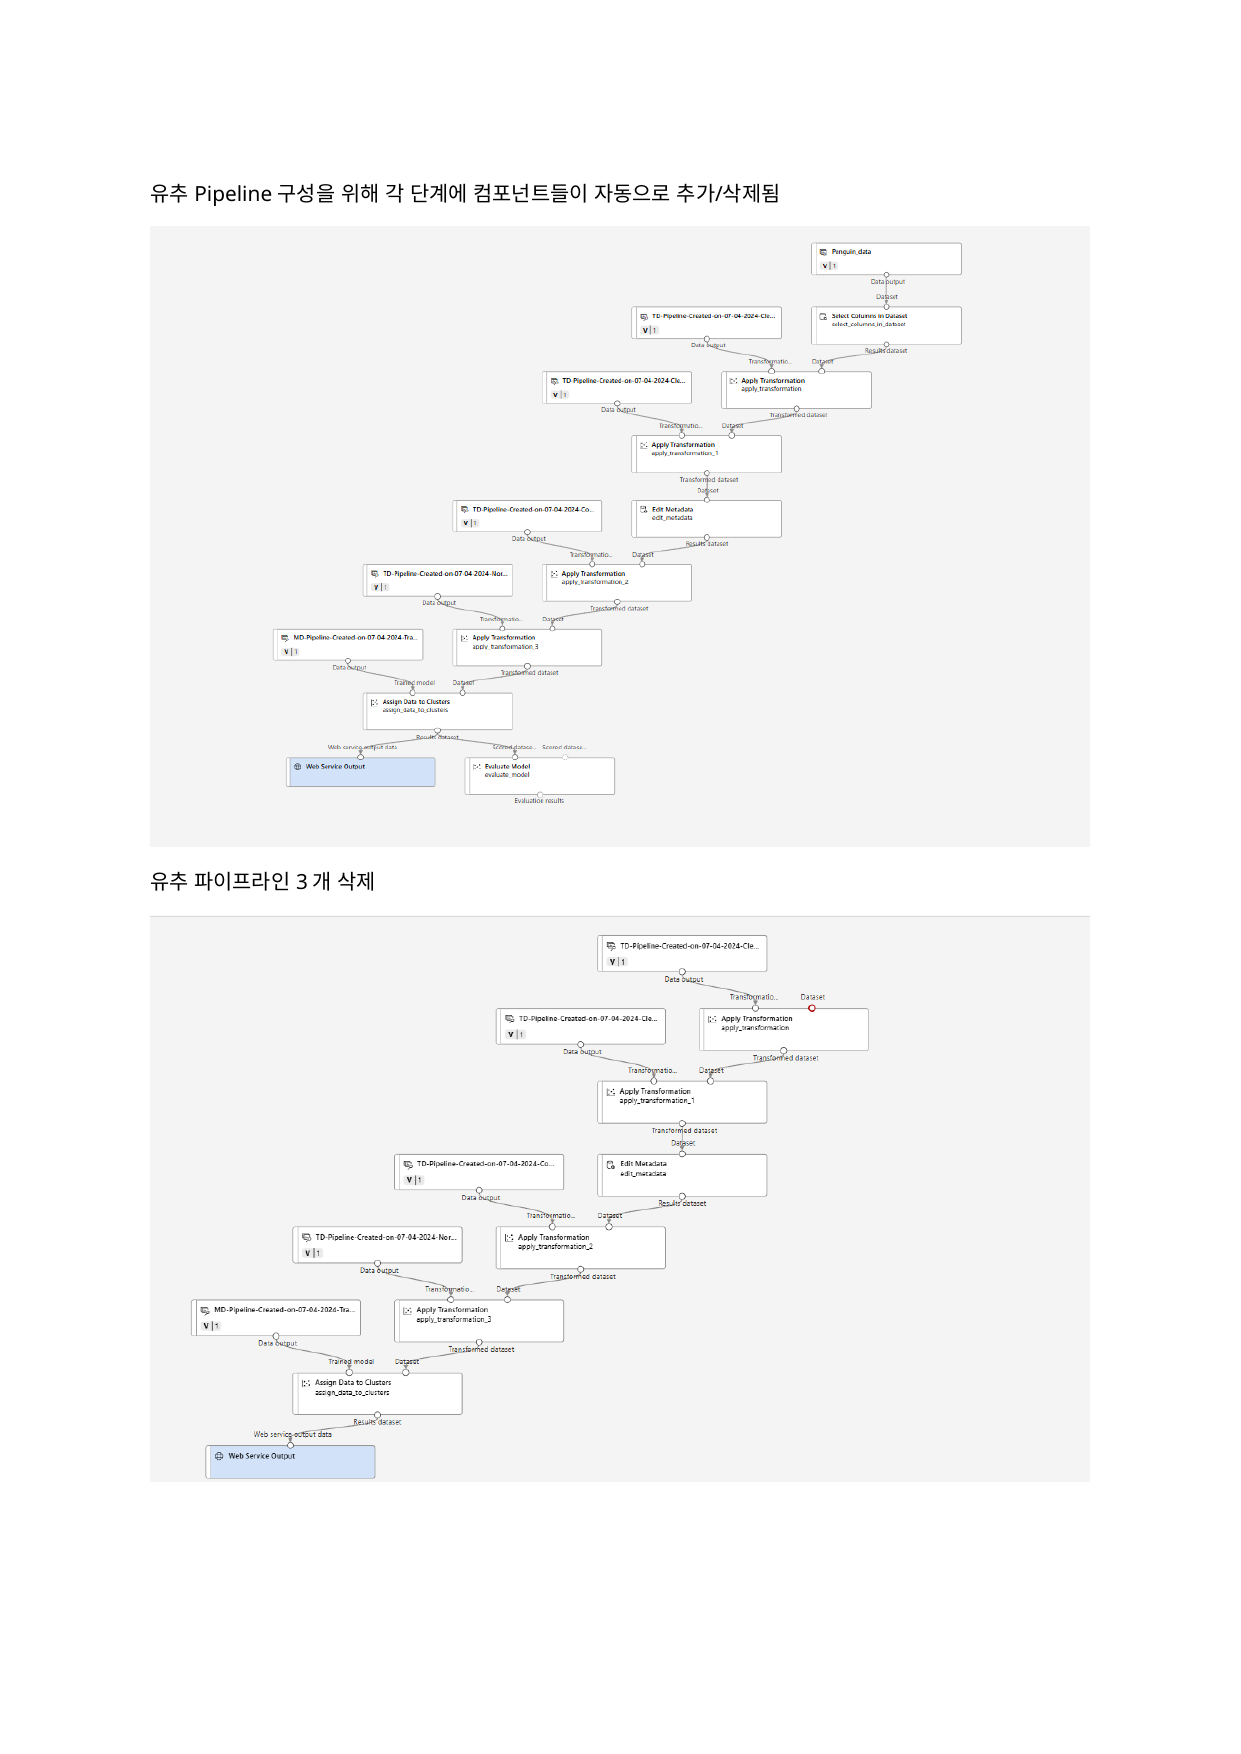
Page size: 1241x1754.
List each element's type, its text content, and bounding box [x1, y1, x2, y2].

text 유추 Pipeline 구성을 위해 각 단계에 컴포넌트들이 자동으로 추가/삭제됨 [150, 177, 1090, 207]
picture [150, 915, 1091, 1482]
text 유추 파이프라인 3개 삭제 [150, 866, 1090, 896]
picture [150, 226, 1091, 847]
